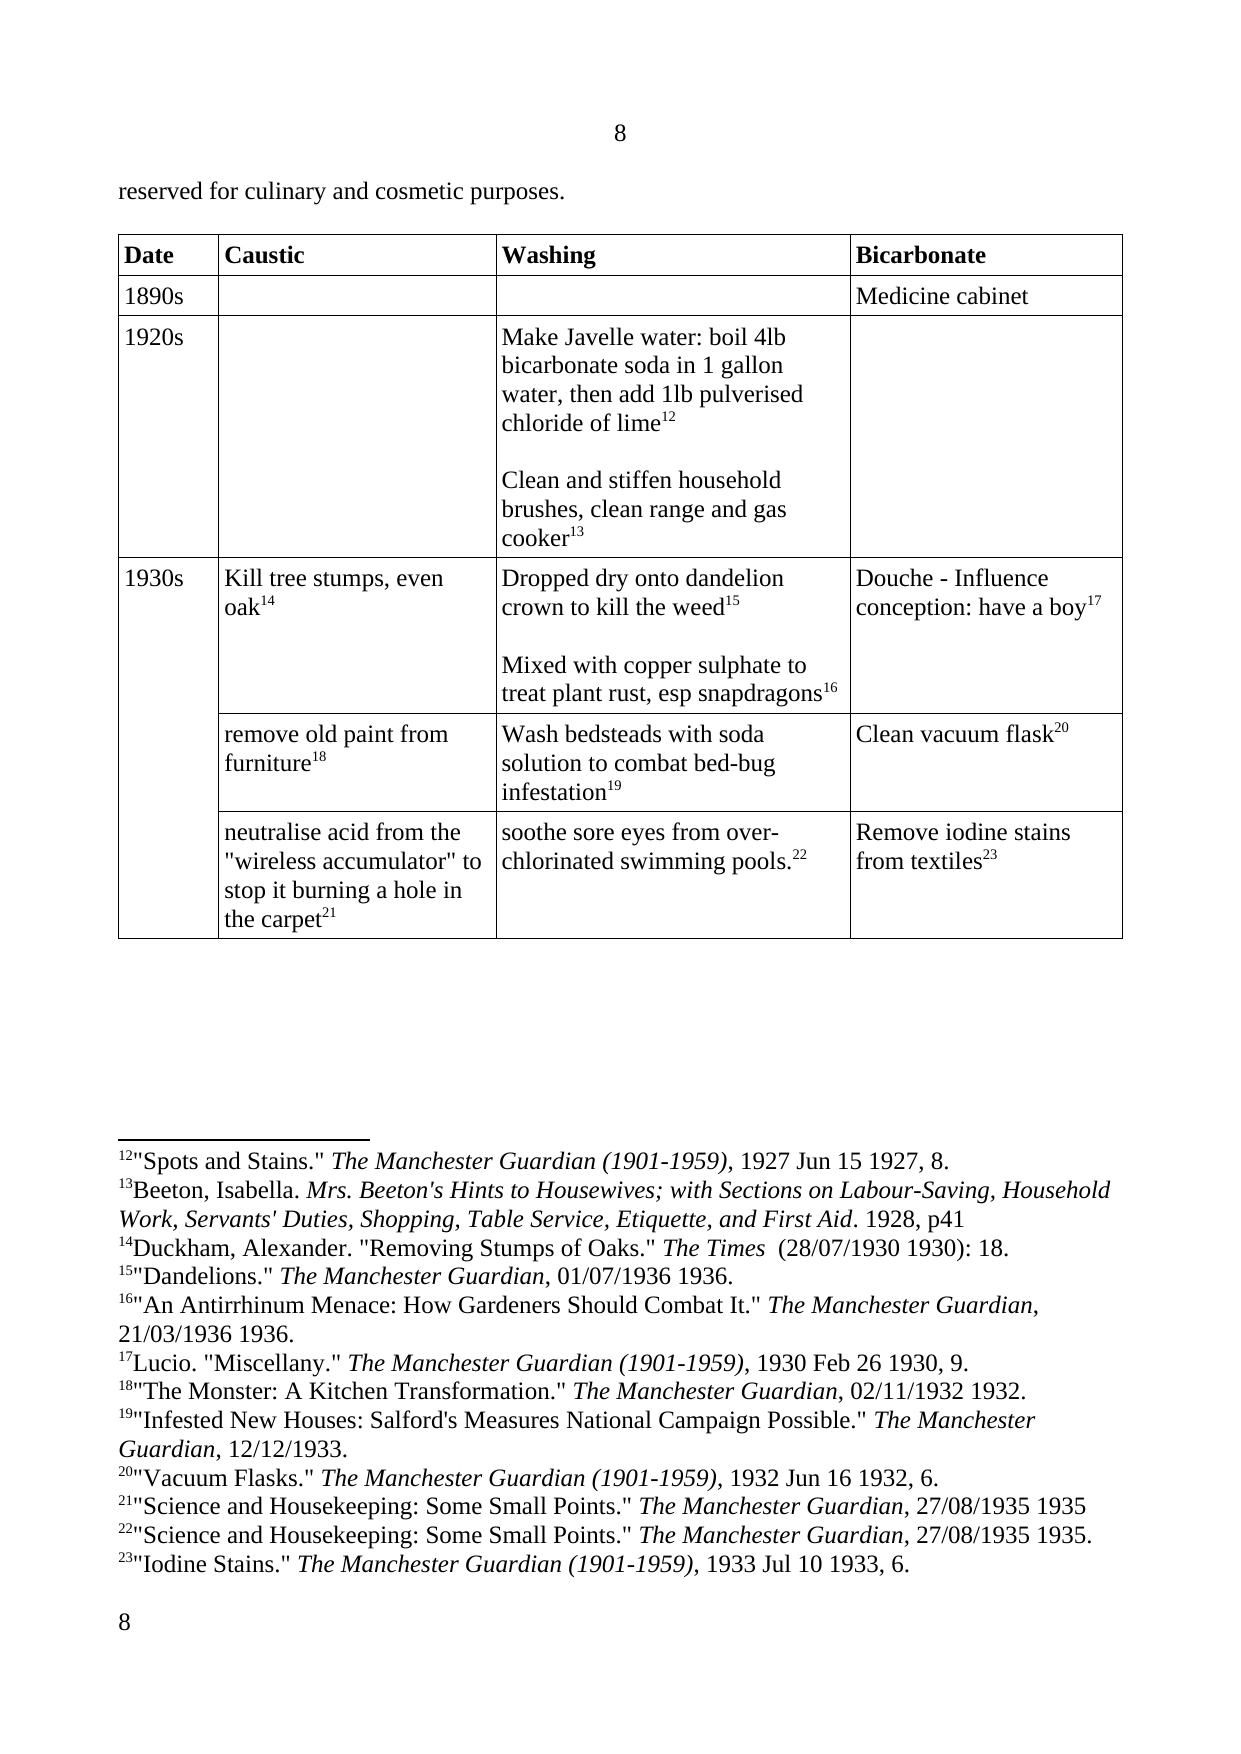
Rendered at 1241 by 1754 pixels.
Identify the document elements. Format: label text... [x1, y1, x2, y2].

table_cell Wash bedsteads with soda solution to combat bed-bug infestation [497, 714, 850, 811]
table_cell Dropped dry onto dandelion crown to kill the weed Mixed with copper sulphate to treat plant rust, esp snapdragons [497, 558, 850, 713]
table_header Washing [497, 235, 850, 274]
table_cell [851, 316, 1122, 557]
table_cell 1890s [119, 276, 218, 315]
table_header Caustic [219, 235, 496, 274]
table_cell Remove iodine stains from textiles [851, 812, 1122, 938]
table_cell [219, 316, 496, 557]
table_cell [219, 276, 496, 315]
table_cell remove old paint from furniture [219, 714, 496, 811]
table_cell neutralise acid from the "wireless accumulator" to stop it burning a hole in the carpet [219, 812, 496, 938]
table_cell Douche - Influence conception: have a boy [851, 558, 1122, 713]
table_cell Make Javelle water: boil 4lb bicarbonate soda in 1 gallon water, then add 1lb pulverised chloride of lime Clean and stiffen household brushes, clean range and gas cooker [497, 316, 850, 557]
table_cell Medicine cabinet [851, 276, 1122, 315]
table_cell Kill tree stumps, even oak [219, 558, 496, 713]
table_cell 1920s [119, 316, 218, 557]
table_cell Clean vacuum flask [851, 714, 1122, 811]
table_header Bicarbonate [851, 235, 1122, 274]
table_header Date [119, 235, 218, 274]
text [118, 176, 1122, 205]
table_cell 1930s [119, 558, 218, 938]
table_cell [497, 276, 850, 315]
table_cell soothe sore eyes from over-chlorinated swimming pools. [497, 812, 850, 938]
